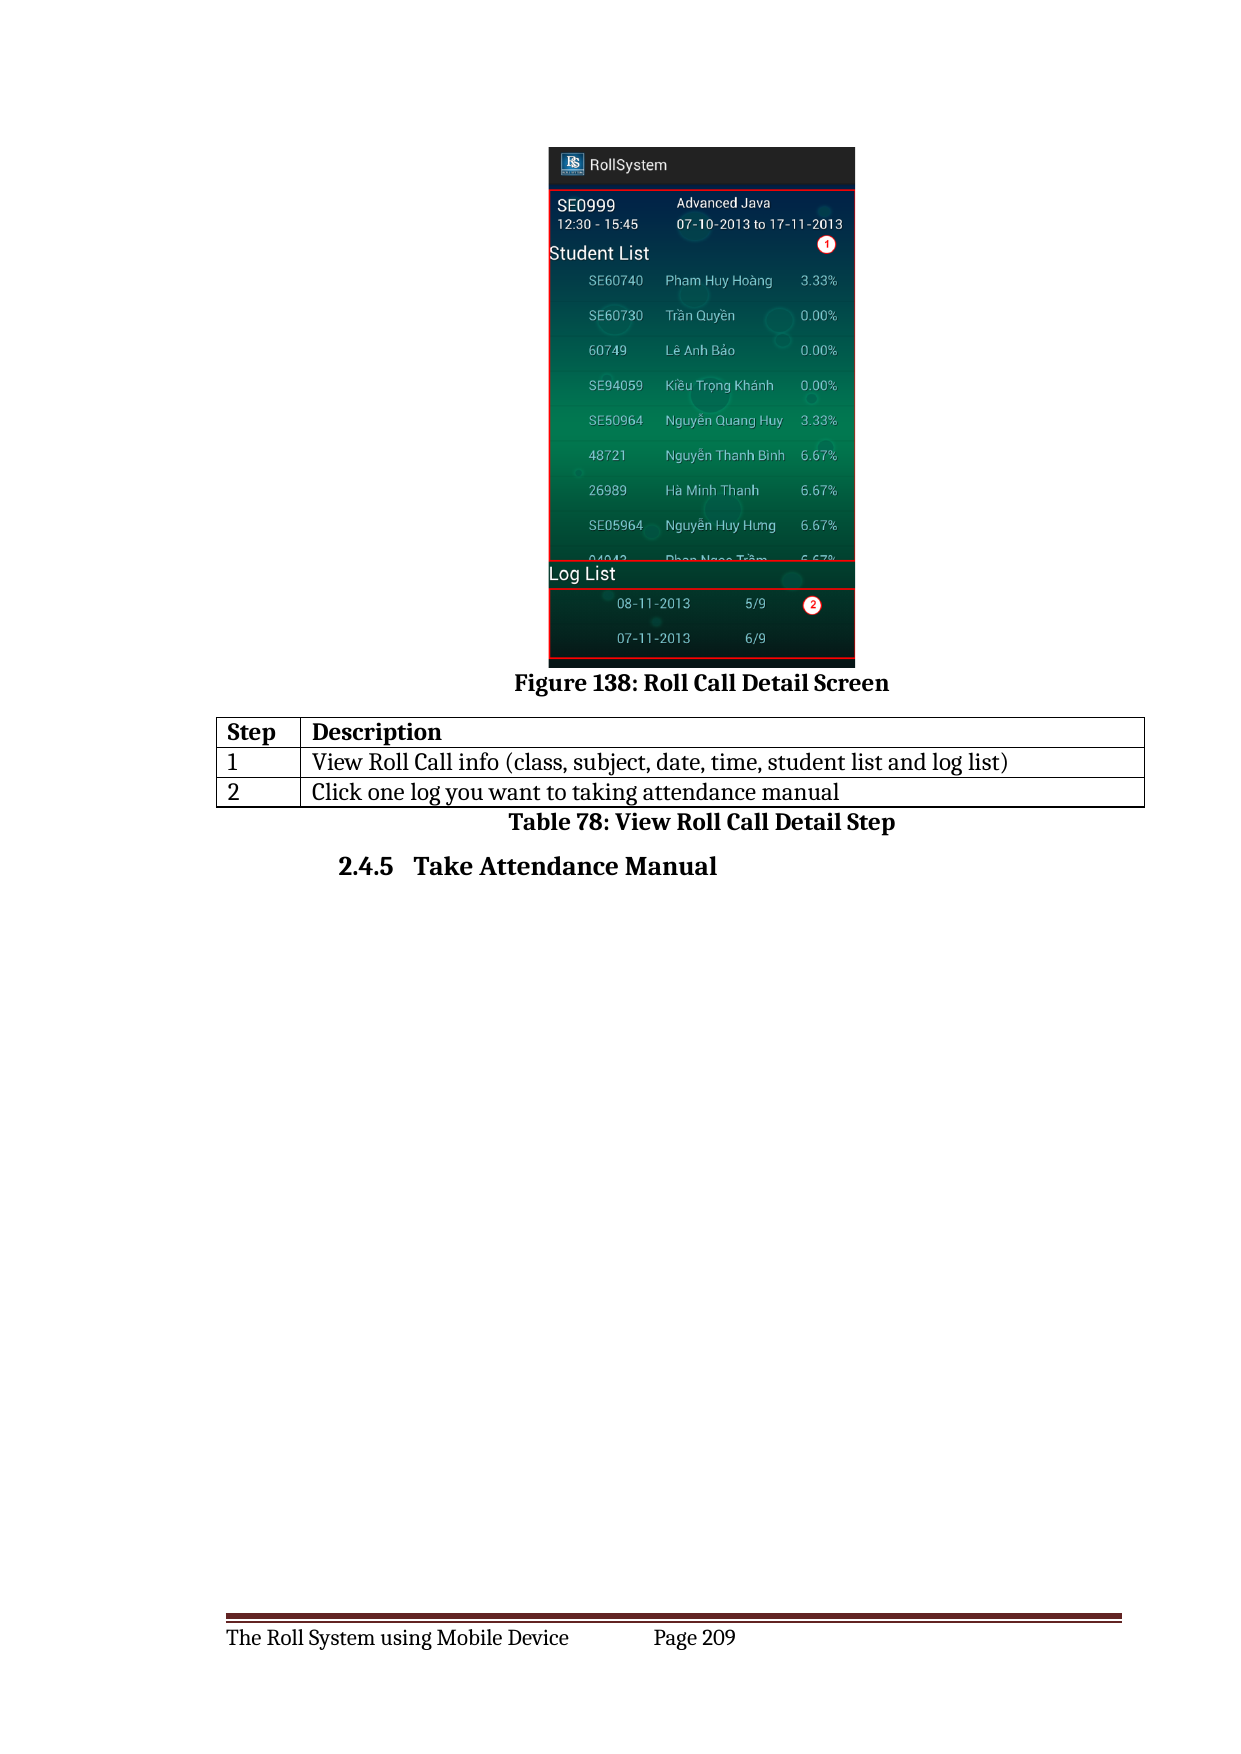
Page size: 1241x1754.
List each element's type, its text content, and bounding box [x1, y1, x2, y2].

list Table 78: View Roll Call Detail Step [282, 808, 1122, 836]
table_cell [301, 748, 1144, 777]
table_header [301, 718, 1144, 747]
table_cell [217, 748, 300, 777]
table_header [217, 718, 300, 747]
picture [548, 147, 856, 668]
subtitle Take Attendance Manual [338, 851, 1122, 882]
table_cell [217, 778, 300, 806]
list Figure 138: Roll Call Detail Screen [282, 669, 1122, 698]
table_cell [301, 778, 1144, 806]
